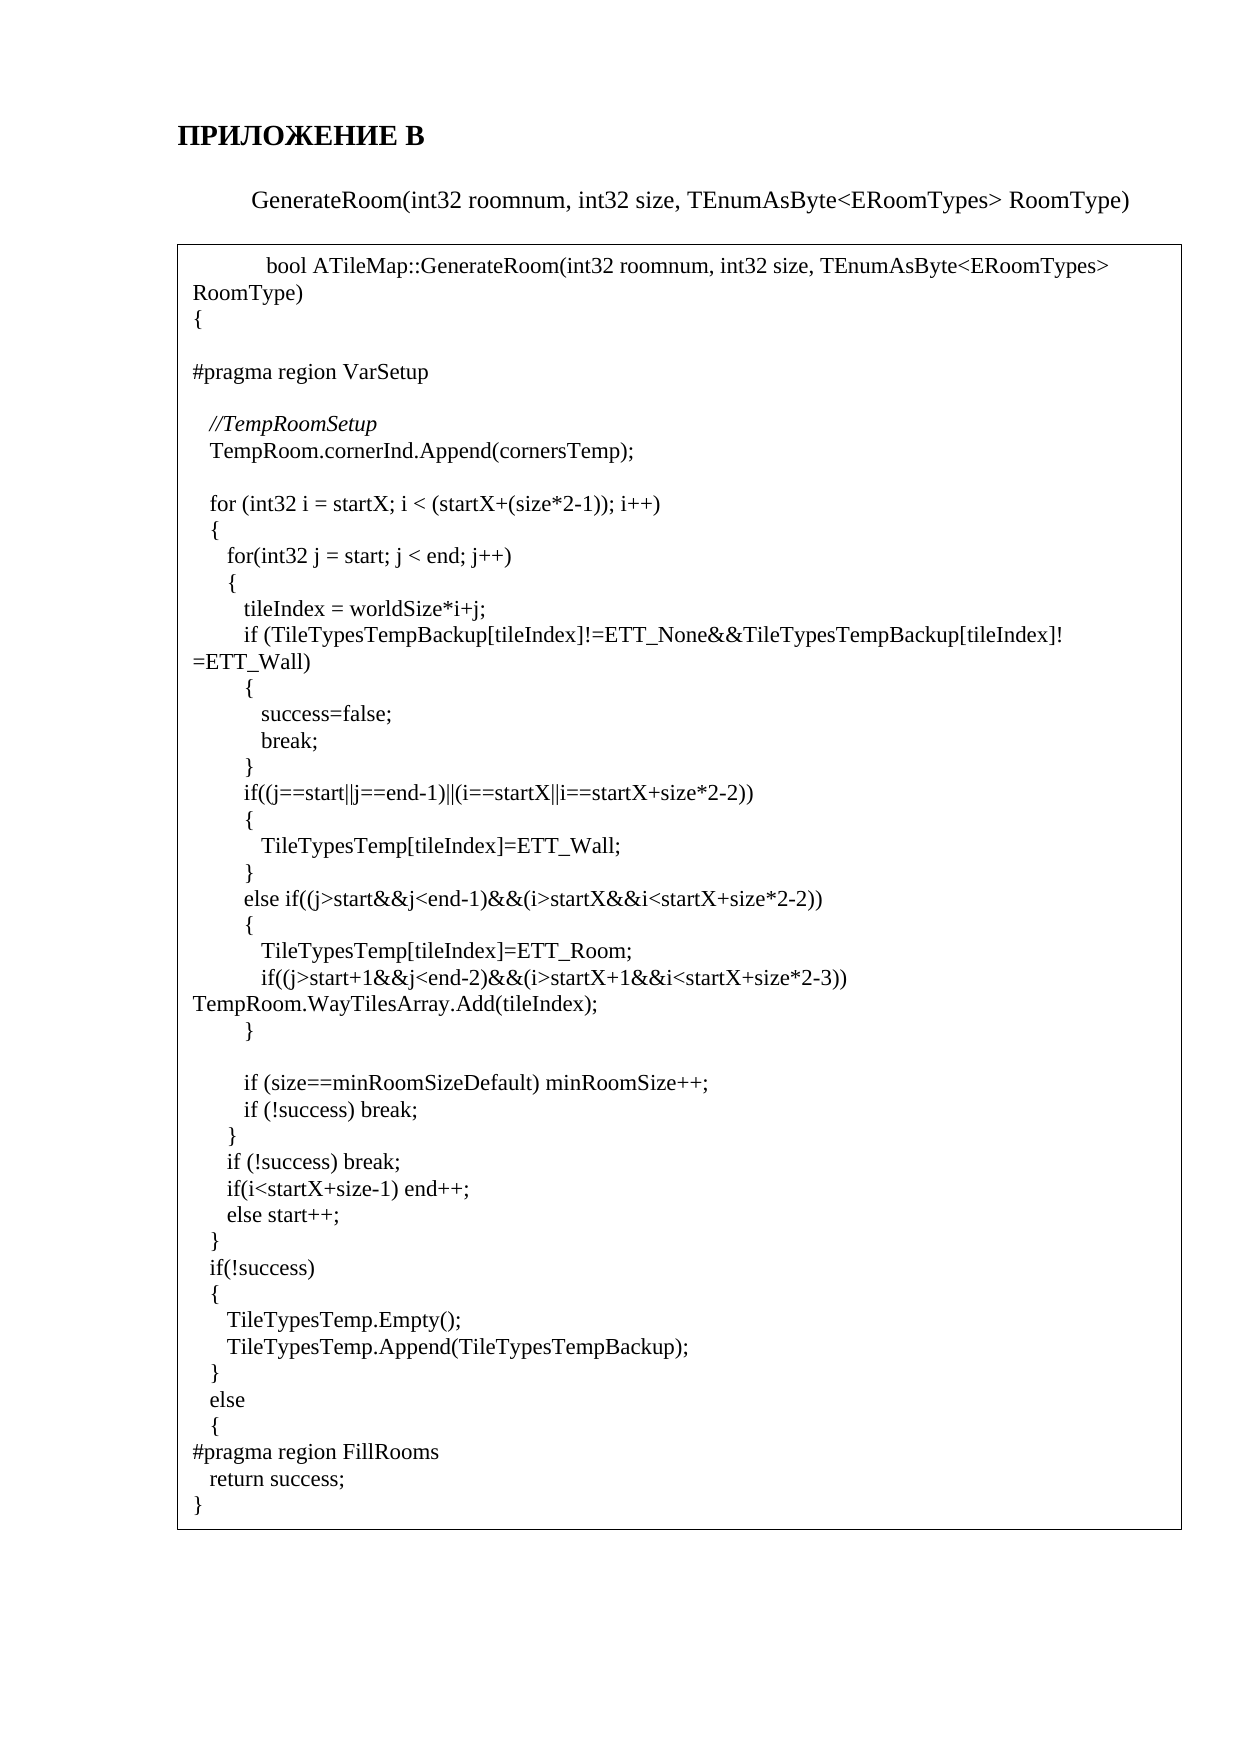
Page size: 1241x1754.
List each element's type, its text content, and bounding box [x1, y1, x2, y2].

text ПРИЛОЖЕНИЕ В [177, 118, 1181, 152]
text GenerateRoom(int32 roomnum, int32 size, TEnumAsByte<ERoomTypes> RoomType) [177, 185, 1181, 214]
